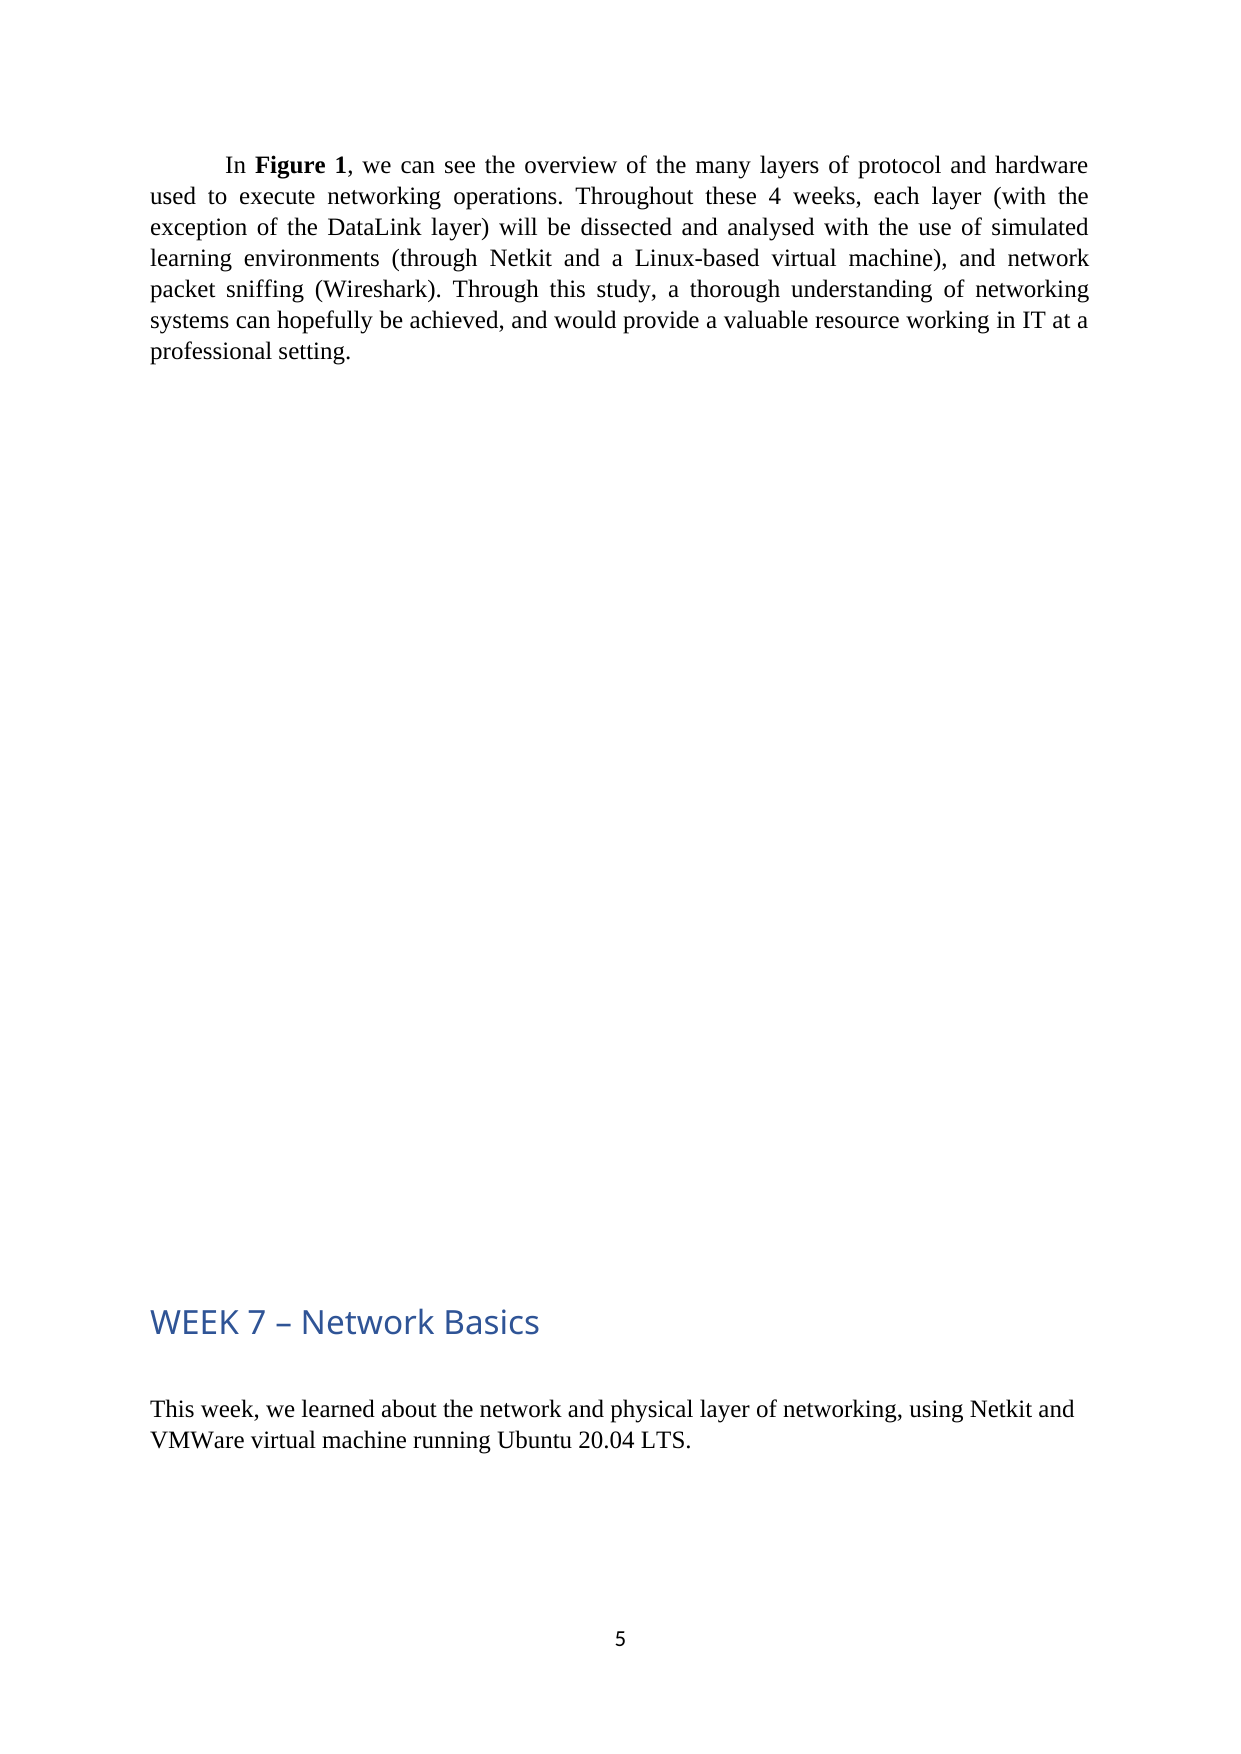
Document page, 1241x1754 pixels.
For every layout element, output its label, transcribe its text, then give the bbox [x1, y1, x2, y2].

text In Figure 1, we can see the overview of the many layers of protocol and hardware used to execute networking operations. Throughout these 4 weeks, each layer (with the exception of the DataLink layer) will be dissected and analysed with the use of simulated learning environments (through Netkit and a Linux-based virtual machine), and network packet sniffing (Wireshark). Through this study, a thorough understanding of networking systems can hopefully be achieved, and would provide a valuable resource working in IT at a professional setting. [150, 150, 1090, 365]
subtitle WEEK 7 – Network Basics [150, 1299, 1090, 1344]
text This week, we learned about the network and physical layer of networking, using Netkit and VMWare virtual machine running Ubuntu 20.04 LTS. [150, 1394, 1090, 1454]
